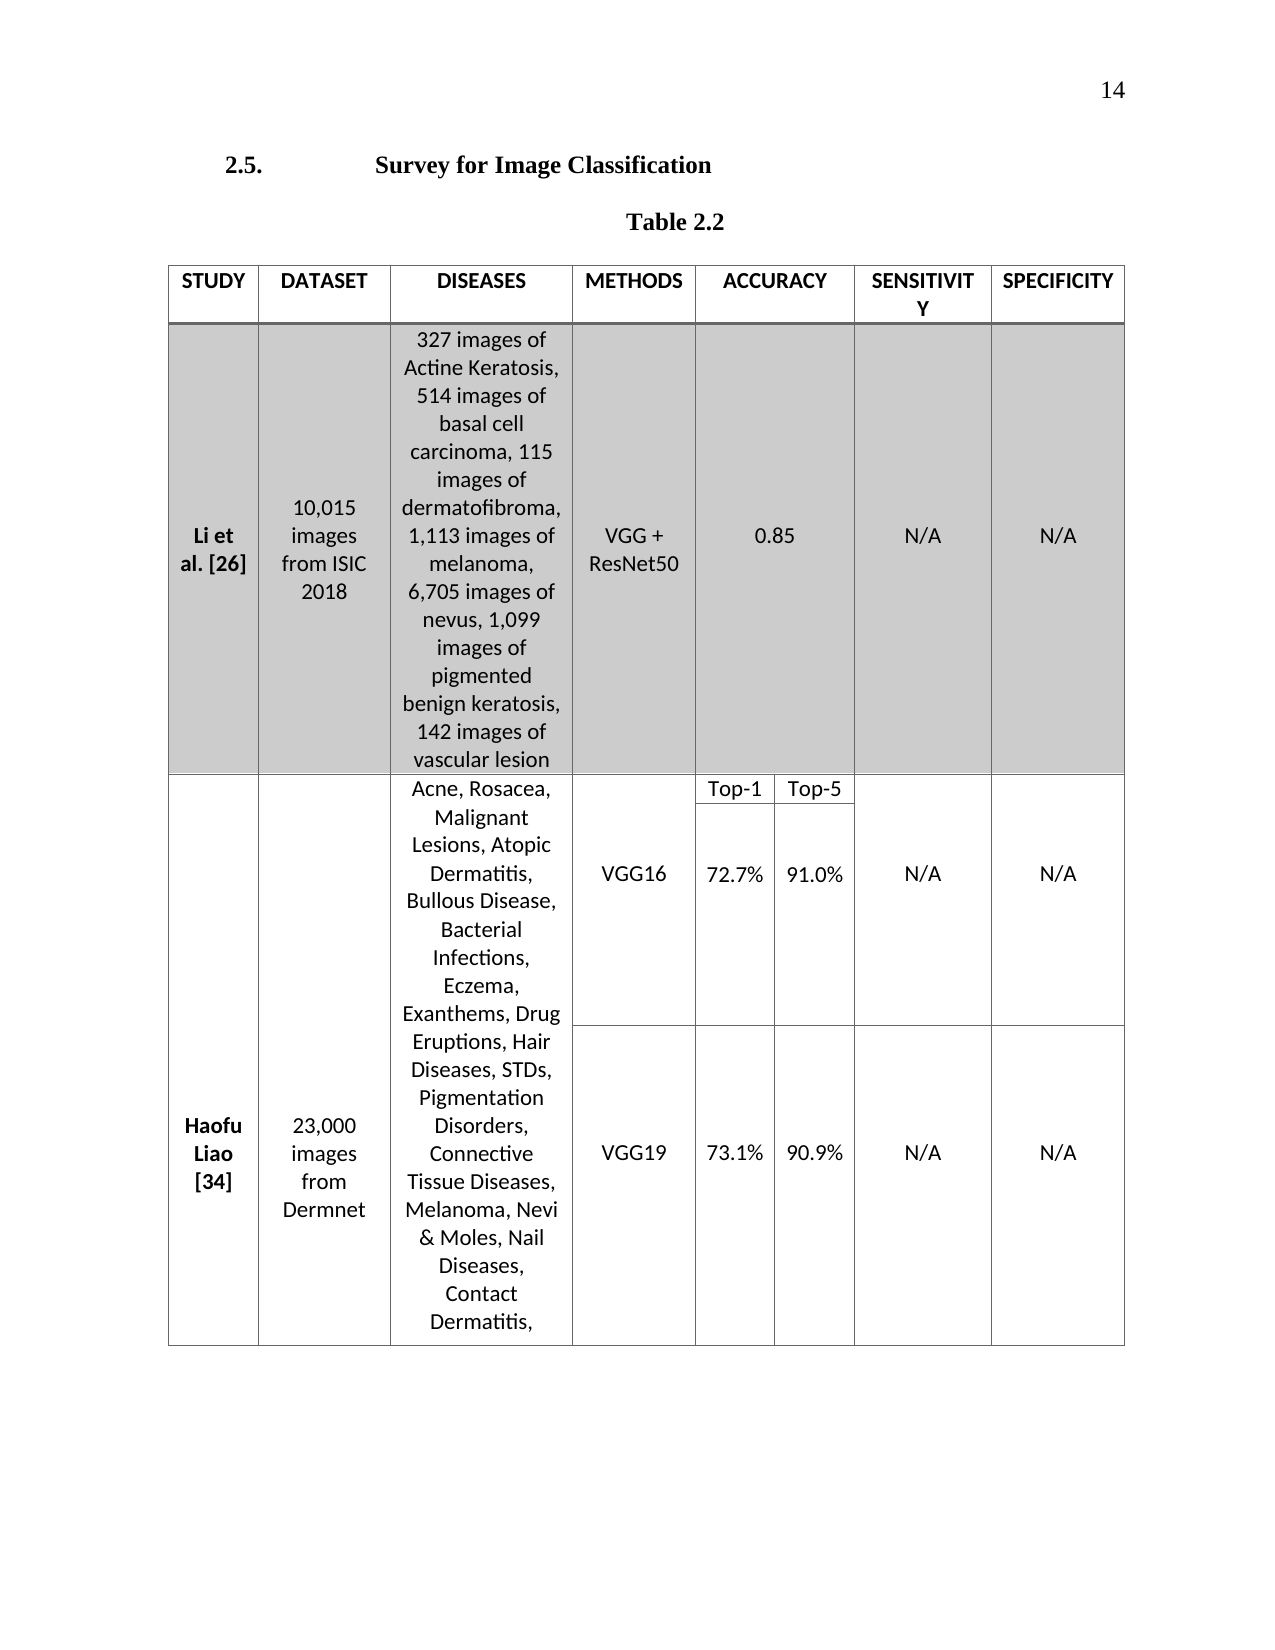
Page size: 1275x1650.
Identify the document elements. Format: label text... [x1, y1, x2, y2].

table_header ACCURACY [696, 266, 854, 322]
table_cell 90.9% [775, 1026, 854, 1345]
table_cell Li et al. [26] [169, 325, 258, 773]
table_cell N/A [992, 325, 1124, 773]
table_cell 10,015 images from ISIC 2018 [259, 325, 390, 773]
table_header DISEASES [391, 266, 572, 322]
table_header SENSITIVITY [855, 266, 991, 322]
table_cell 72.7% [696, 804, 774, 1024]
table_cell 91.0% [775, 804, 854, 1024]
table_cell Top-5 [775, 775, 854, 803]
table_cell Haofu Liao [34] [169, 775, 258, 1345]
table_cell 73.1% [696, 1026, 774, 1345]
table_cell Acne, Rosacea, Malignant Lesions, Atopic Dermatitis, Bullous Disease, Bacterial Infections, Eczema, Exanthems, Drug Eruptions, Hair Diseases, STDs, Pigmentation Disorders, Connective Tissue Diseases, Melanoma, Nevi & Moles, Nail Diseases, Contact Dermatitis, Psoriasis & Lichen Planus, Infestations & Bites, Benign Tumors, Systemic Disease, Fungal Infections, Urticaria, Vascular Tumors, Vasculitis, and Viral Infections [391, 775, 572, 1345]
table_cell N/A [855, 1026, 991, 1345]
table_cell VGG16 [573, 775, 695, 1024]
table_header STUDY [169, 266, 258, 322]
table_cell VGG19 [573, 1026, 695, 1345]
table_cell N/A [992, 775, 1124, 1024]
subtitle Survey for Image Classification [225, 150, 1125, 179]
table_cell 0.85 [696, 325, 854, 773]
table_header SPECIFICITY [992, 266, 1124, 322]
table_cell 23,000 images from Dermnet [259, 775, 390, 1345]
table_cell VGG + ResNet50 [573, 325, 695, 773]
table_cell 327 images of Actine Keratosis, 514 images of basal cell carcinoma, 115 images of dermatofibroma, 1,113 images of melanoma, 6,705 images of nevus, 1,099 images of pigmented benign keratosis, 142 images of vascular lesion [391, 325, 572, 773]
table_header DATASET [259, 266, 390, 322]
table_cell N/A [855, 775, 991, 1024]
text Table 2.2 [225, 207, 1125, 236]
table_header METHODS [573, 266, 695, 322]
table_cell N/A [992, 1026, 1124, 1345]
table_cell Top-1 [696, 775, 774, 803]
table_cell N/A [855, 325, 991, 773]
